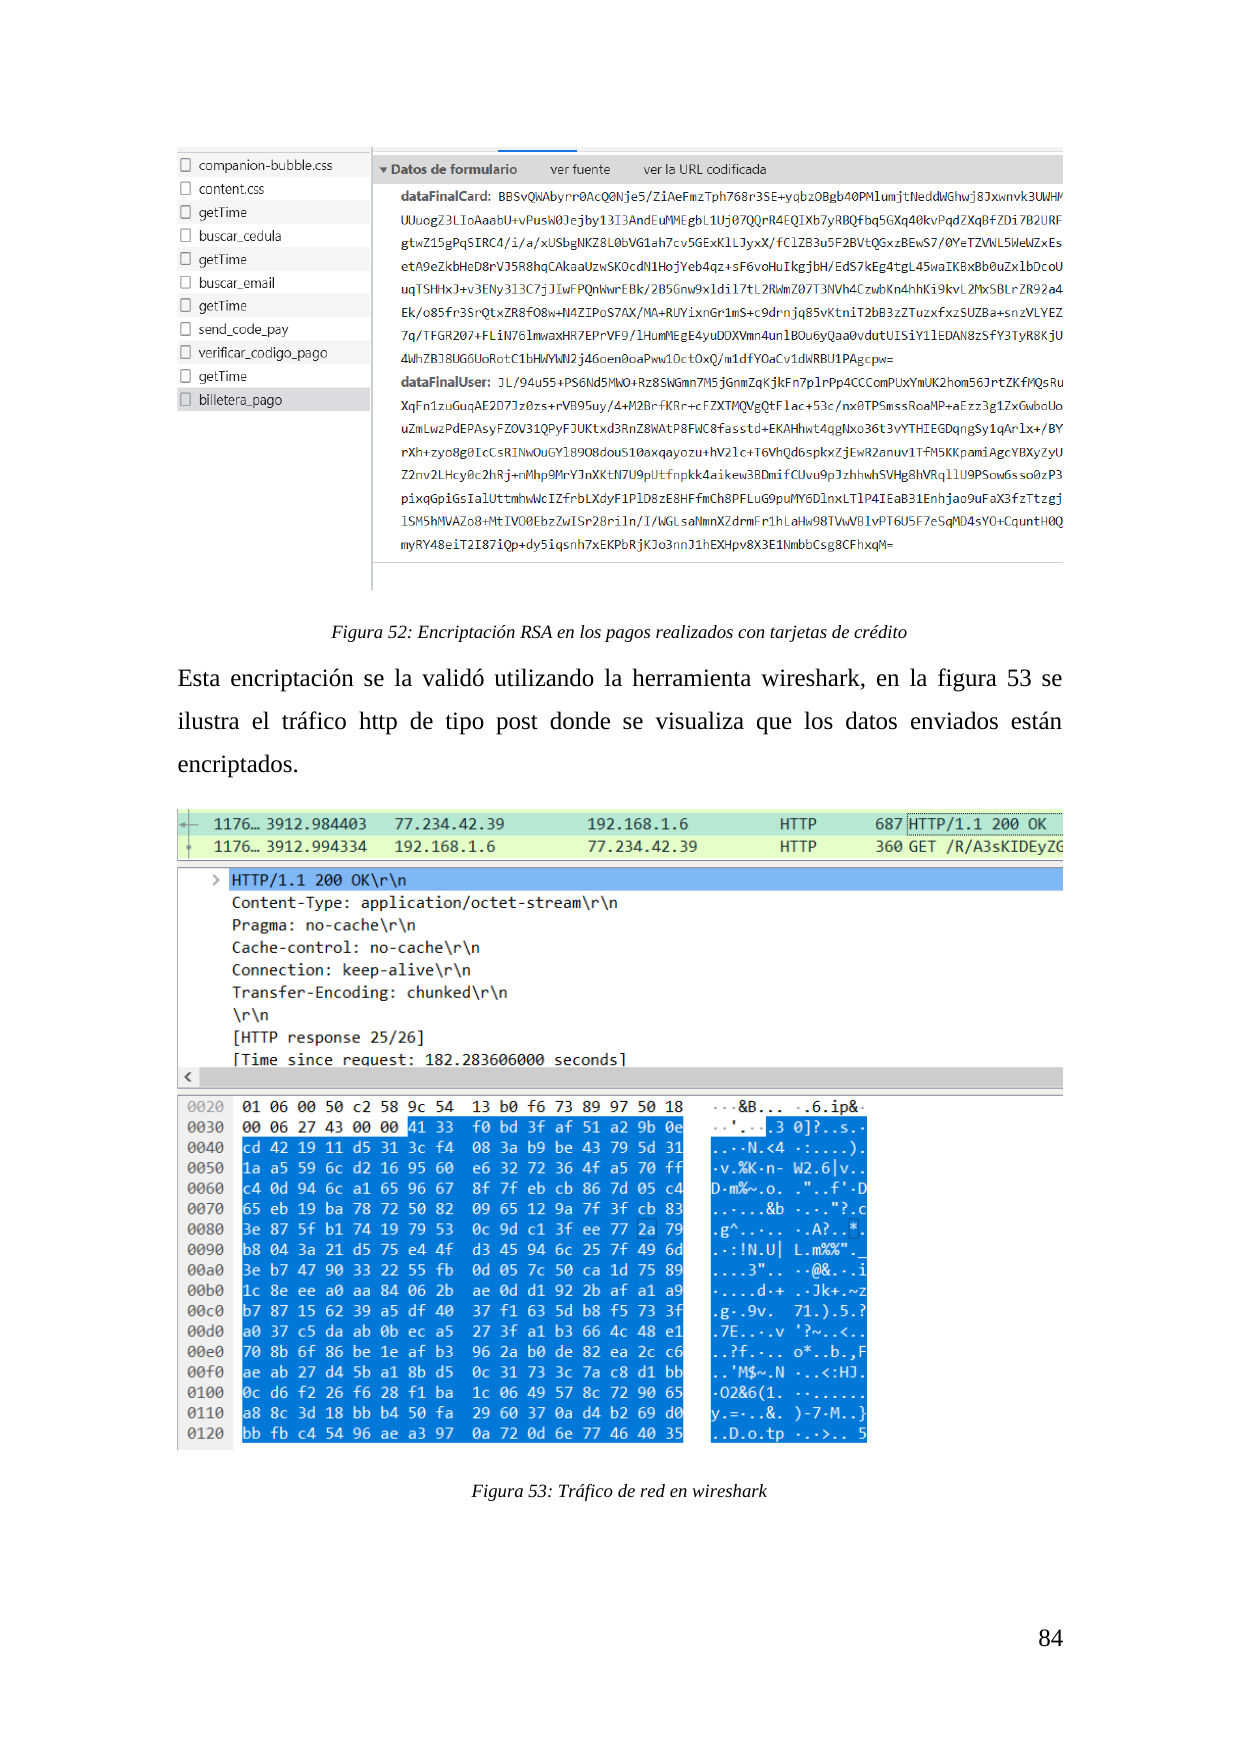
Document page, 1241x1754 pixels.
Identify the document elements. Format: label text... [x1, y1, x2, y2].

text Esta encriptación se la validó utilizando la herramienta wireshark, en la figura 53 se ilustra el tráfico http de tipo post donde se visualiza que los datos enviados están encriptados. [177, 663, 1063, 778]
text Figura 53: Tráfico de red en wireshark [177, 1480, 1063, 1502]
text Figura 52: Encriptación RSA en los pagos realizados con tarjetas de crédito [177, 621, 1063, 642]
picture [177, 809, 1063, 1450]
picture [177, 147, 1063, 590]
